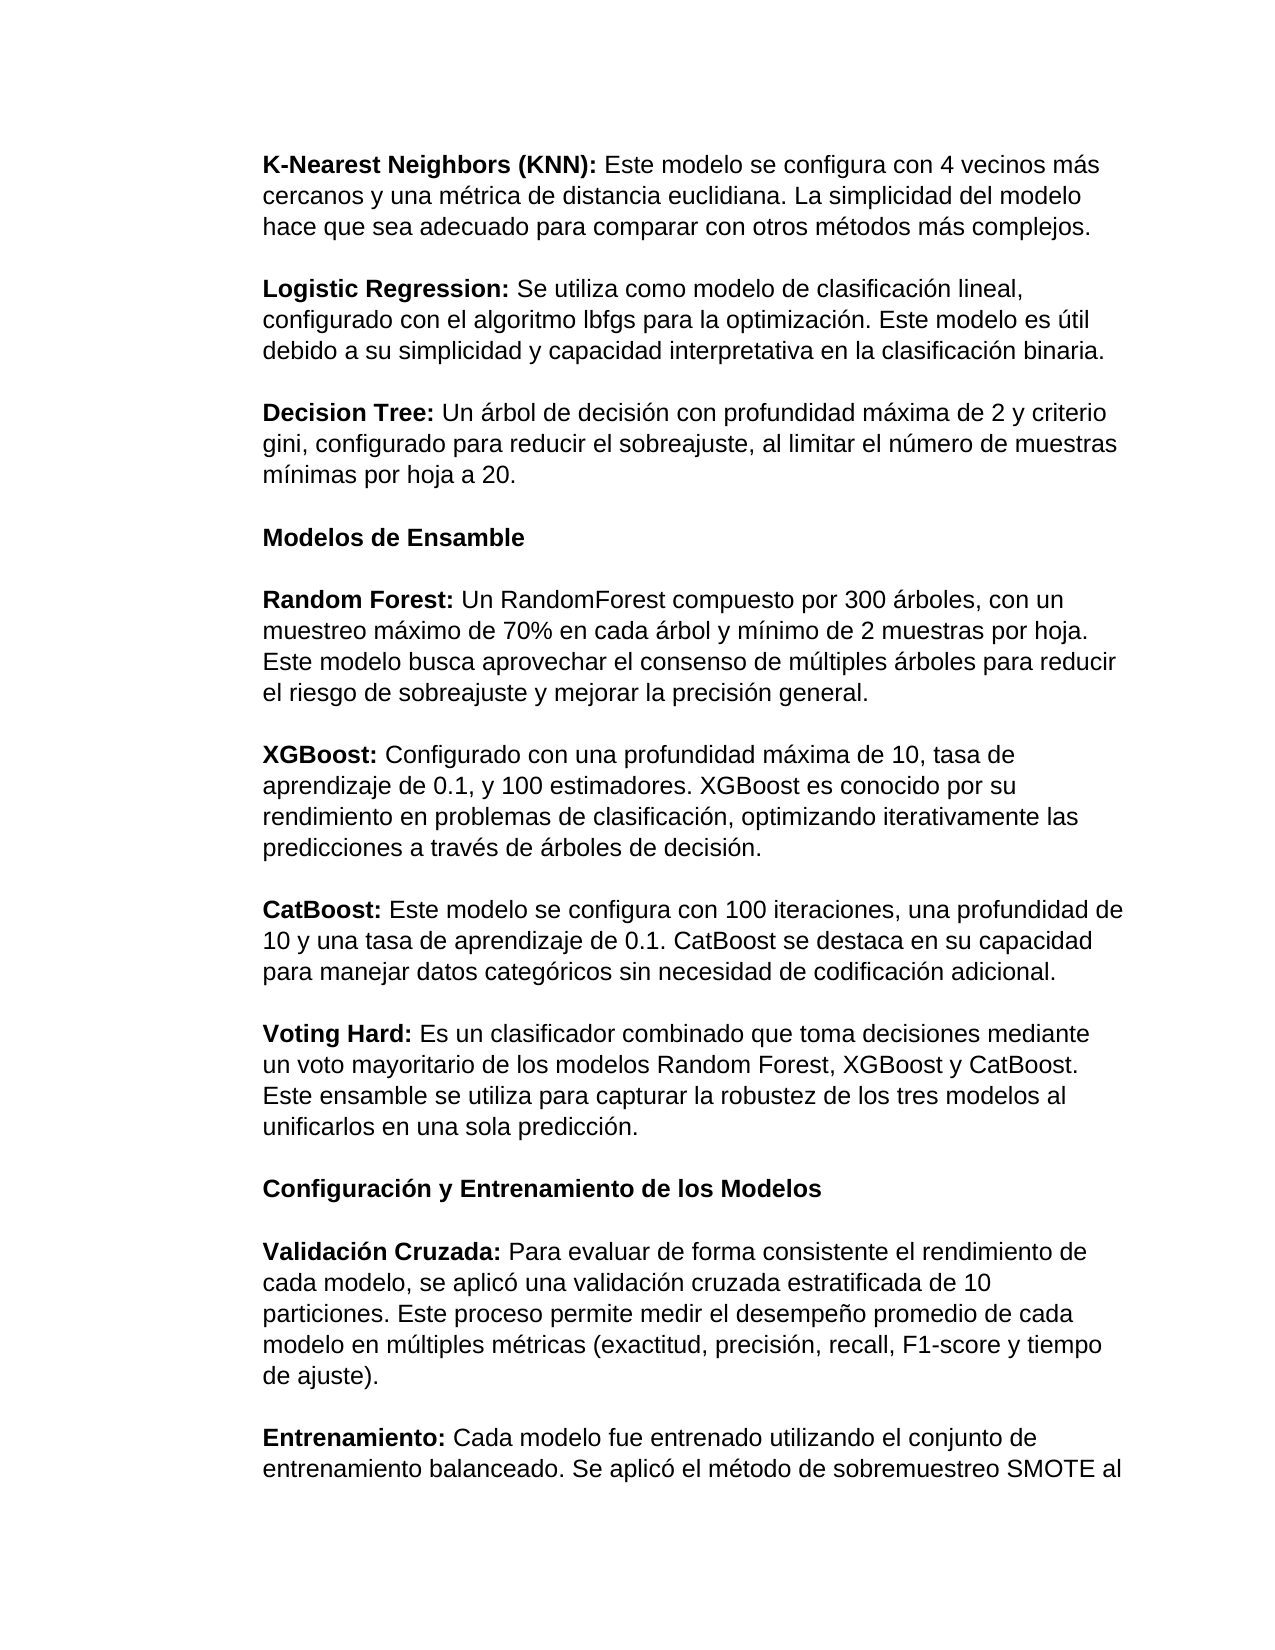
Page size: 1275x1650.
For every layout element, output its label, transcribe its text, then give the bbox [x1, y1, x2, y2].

list Decision Tree: Un árbol de decisión con profundidad máxima de 2 y criterio gini, configurado para reducir el sobreajuste, al limitar el número de muestras mínimas por hoja a 20. [262, 398, 1125, 489]
list Logistic Regression: Se utiliza como modelo de clasificación lineal, configurado con el algoritmo lbfgs para la optimización. Este modelo es útil debido a su simplicidad y capacidad interpretativa en la clasificación binaria. [262, 274, 1125, 365]
list Modelos de Ensamble [262, 522, 1125, 551]
list XGBoost: Configurado con una profundidad máxima de 10, tasa de aprendizaje de 0.1, y 100 estimadores. XGBoost es conocido por su rendimiento en problemas de clasificación, optimizando iterativamente las predicciones a través de árboles de decisión. [262, 740, 1125, 862]
list K-Nearest Neighbors (KNN): Este modelo se configura con 4 vecinos más cercanos y una métrica de distancia euclidiana. La simplicidad del modelo hace que sea adecuado para comparar con otros métodos más complejos. [262, 150, 1125, 241]
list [262, 1423, 1125, 1482]
list CatBoost: Este modelo se configura con 100 iteraciones, una profundidad de 10 y una tasa de aprendizaje de 0.1. CatBoost se destaca en su capacidad para manejar datos categóricos sin necesidad de codificación adicional. [262, 895, 1125, 986]
list Validación Cruzada: Para evaluar de forma consistente el rendimiento de cada modelo, se aplicó una validación cruzada estratificada de 10 particiones. Este proceso permite medir el desempeño promedio de cada modelo en múltiples métricas (exactitud, precisión, recall, F1-score y tiempo de ajuste). [262, 1236, 1125, 1389]
list Configuración y Entrenamiento de los Modelos [262, 1174, 1125, 1203]
list Voting Hard: Es un clasificador combinado que toma decisiones mediante un voto mayoritario de los modelos Random Forest, XGBoost y CatBoost. Este ensamble se utiliza para capturar la robustez de los tres modelos al unificarlos en una sola predicción. [262, 1019, 1125, 1141]
list Random Forest: Un RandomForest compuesto por 300 árboles, con un muestreo máximo de 70% en cada árbol y mínimo de 2 muestras por hoja. Este modelo busca aprovechar el consenso de múltiples árboles para reducir el riesgo de sobreajuste y mejorar la precisión general. [262, 584, 1125, 706]
